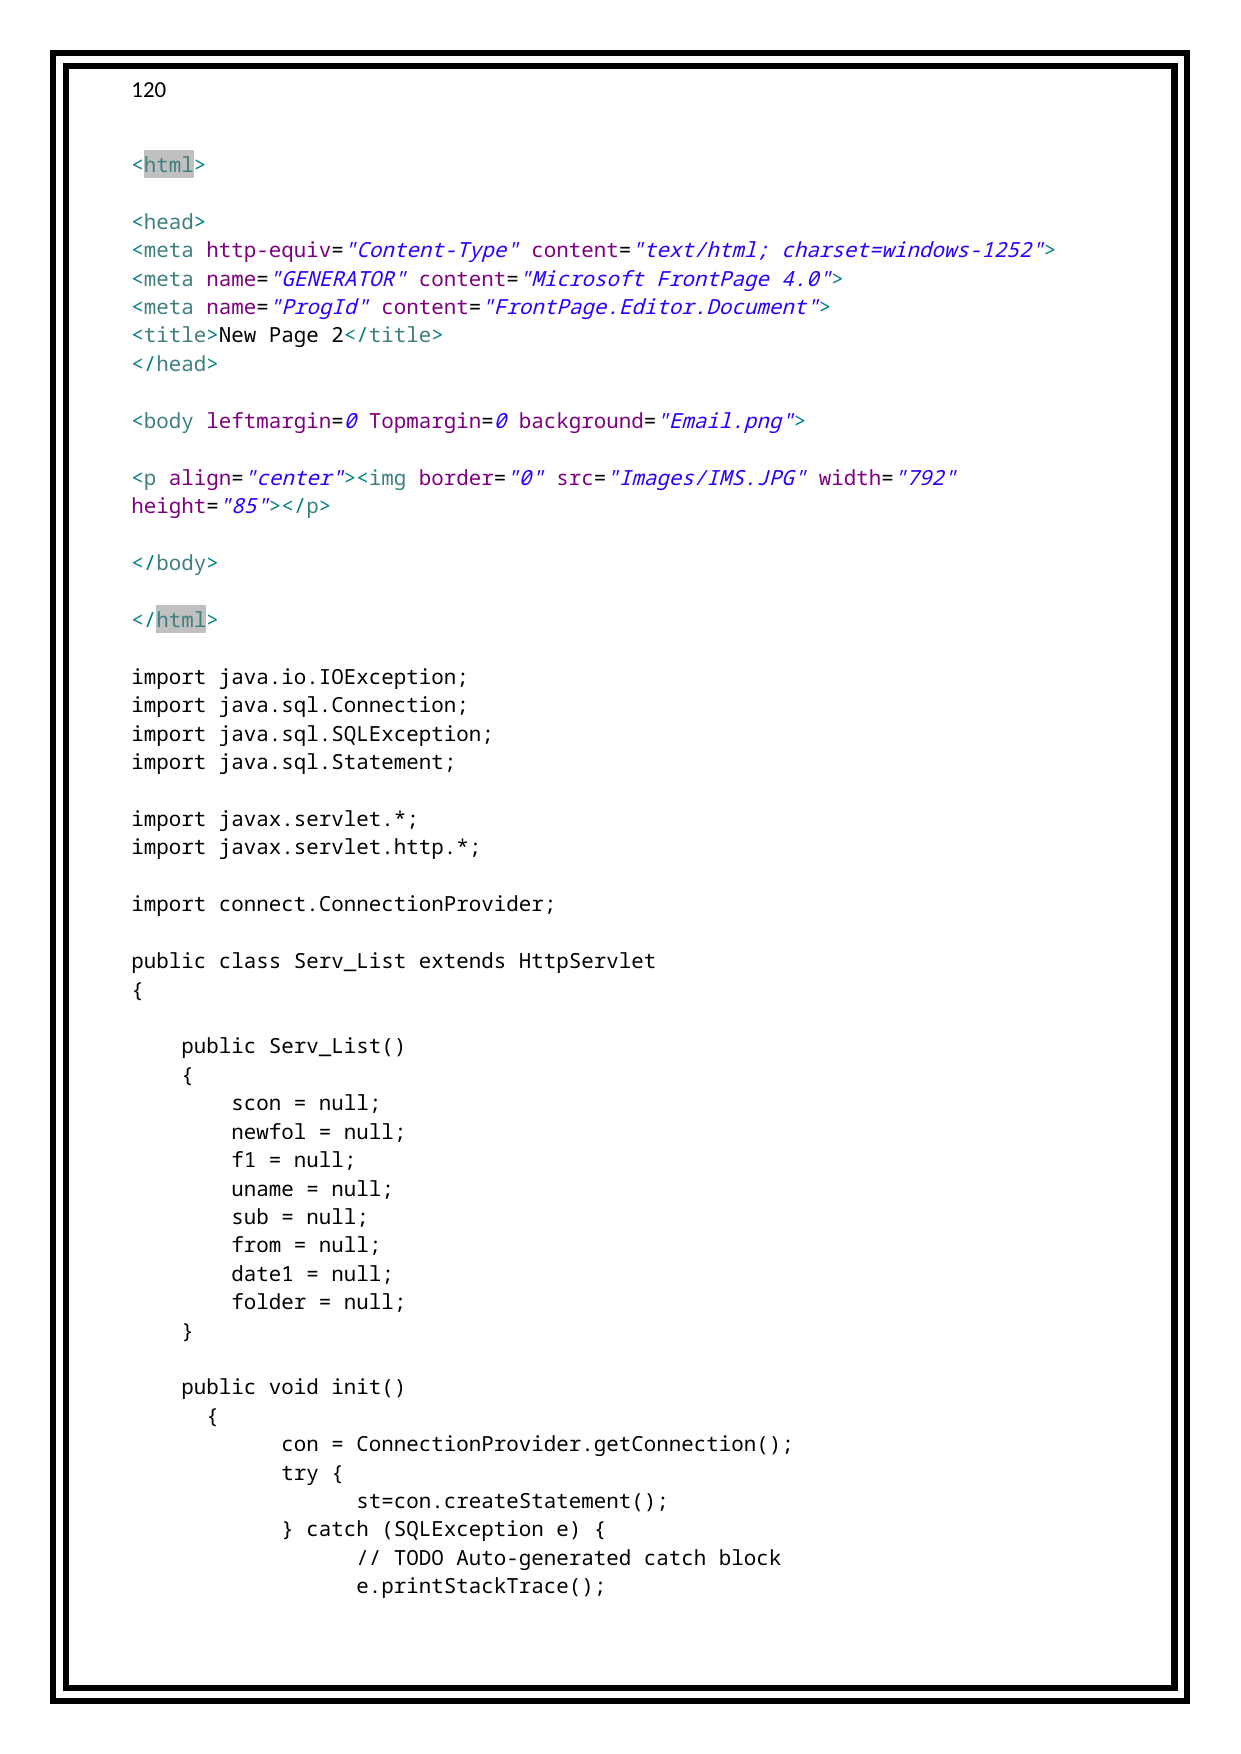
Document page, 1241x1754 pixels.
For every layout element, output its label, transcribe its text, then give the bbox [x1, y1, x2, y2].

text </head> [131, 349, 1090, 377]
text </html> [206, 605, 1090, 633]
text folder = null; [131, 1287, 1090, 1316]
text st=con.createStatement(); [131, 1486, 1090, 1514]
text sub = null; [131, 1202, 1090, 1231]
text // TODO Auto-generated catch block [131, 1543, 1090, 1571]
text import java.sql.Connection; [131, 690, 1090, 719]
text from = null; [131, 1231, 1090, 1259]
text import java.sql.SQLException; [131, 719, 1090, 747]
text <title>New Page 2</title> [131, 321, 1090, 349]
text <html> [131, 150, 144, 178]
text public class Serv_List extends HttpServlet [131, 946, 1090, 975]
text } catch (SQLException e) { [131, 1514, 1090, 1543]
text <p align="center"><img border="0" src="Images/IMS.JPG" width="792" height="85"></p> [131, 463, 1090, 520]
text import connect.ConnectionProvider; [131, 889, 1090, 918]
text import java.sql.Statement; [131, 747, 1090, 776]
text date1 = null; [131, 1259, 1090, 1287]
text e.printStackTrace(); [131, 1571, 1090, 1600]
text <html> [194, 150, 1090, 178]
text try { [131, 1458, 1090, 1486]
text </html> [131, 605, 156, 633]
text { [131, 975, 1090, 1003]
text <meta name="GENERATOR" content="Microsoft FrontPage 4.0"> [131, 264, 1090, 292]
text { [131, 1060, 1090, 1088]
text uname = null; [131, 1174, 1090, 1202]
text scon = null; [131, 1088, 1090, 1117]
text <meta name="ProgId" content="FrontPage.Editor.Document"> [131, 292, 1090, 321]
text <head> [131, 207, 1090, 235]
text { [131, 1401, 1090, 1429]
text </body> [131, 548, 1090, 577]
text public Serv_List() [131, 1032, 1090, 1060]
text } [131, 1316, 1090, 1344]
text newfol = null; [131, 1117, 1090, 1145]
text <body leftmargin=0 Topmargin=0 background="Email.png"> [131, 406, 1090, 434]
text import javax.servlet.http.*; [131, 832, 1090, 861]
text <meta http-equiv="Content-Type" content="text/html; charset=windows-1252"> [131, 235, 1090, 264]
text public void init() [131, 1372, 1090, 1401]
text con = ConnectionProvider.getConnection(); [131, 1429, 1090, 1458]
text import java.io.IOException; [131, 662, 1090, 690]
text f1 = null; [131, 1145, 1090, 1174]
text import javax.servlet.*; [131, 804, 1090, 832]
